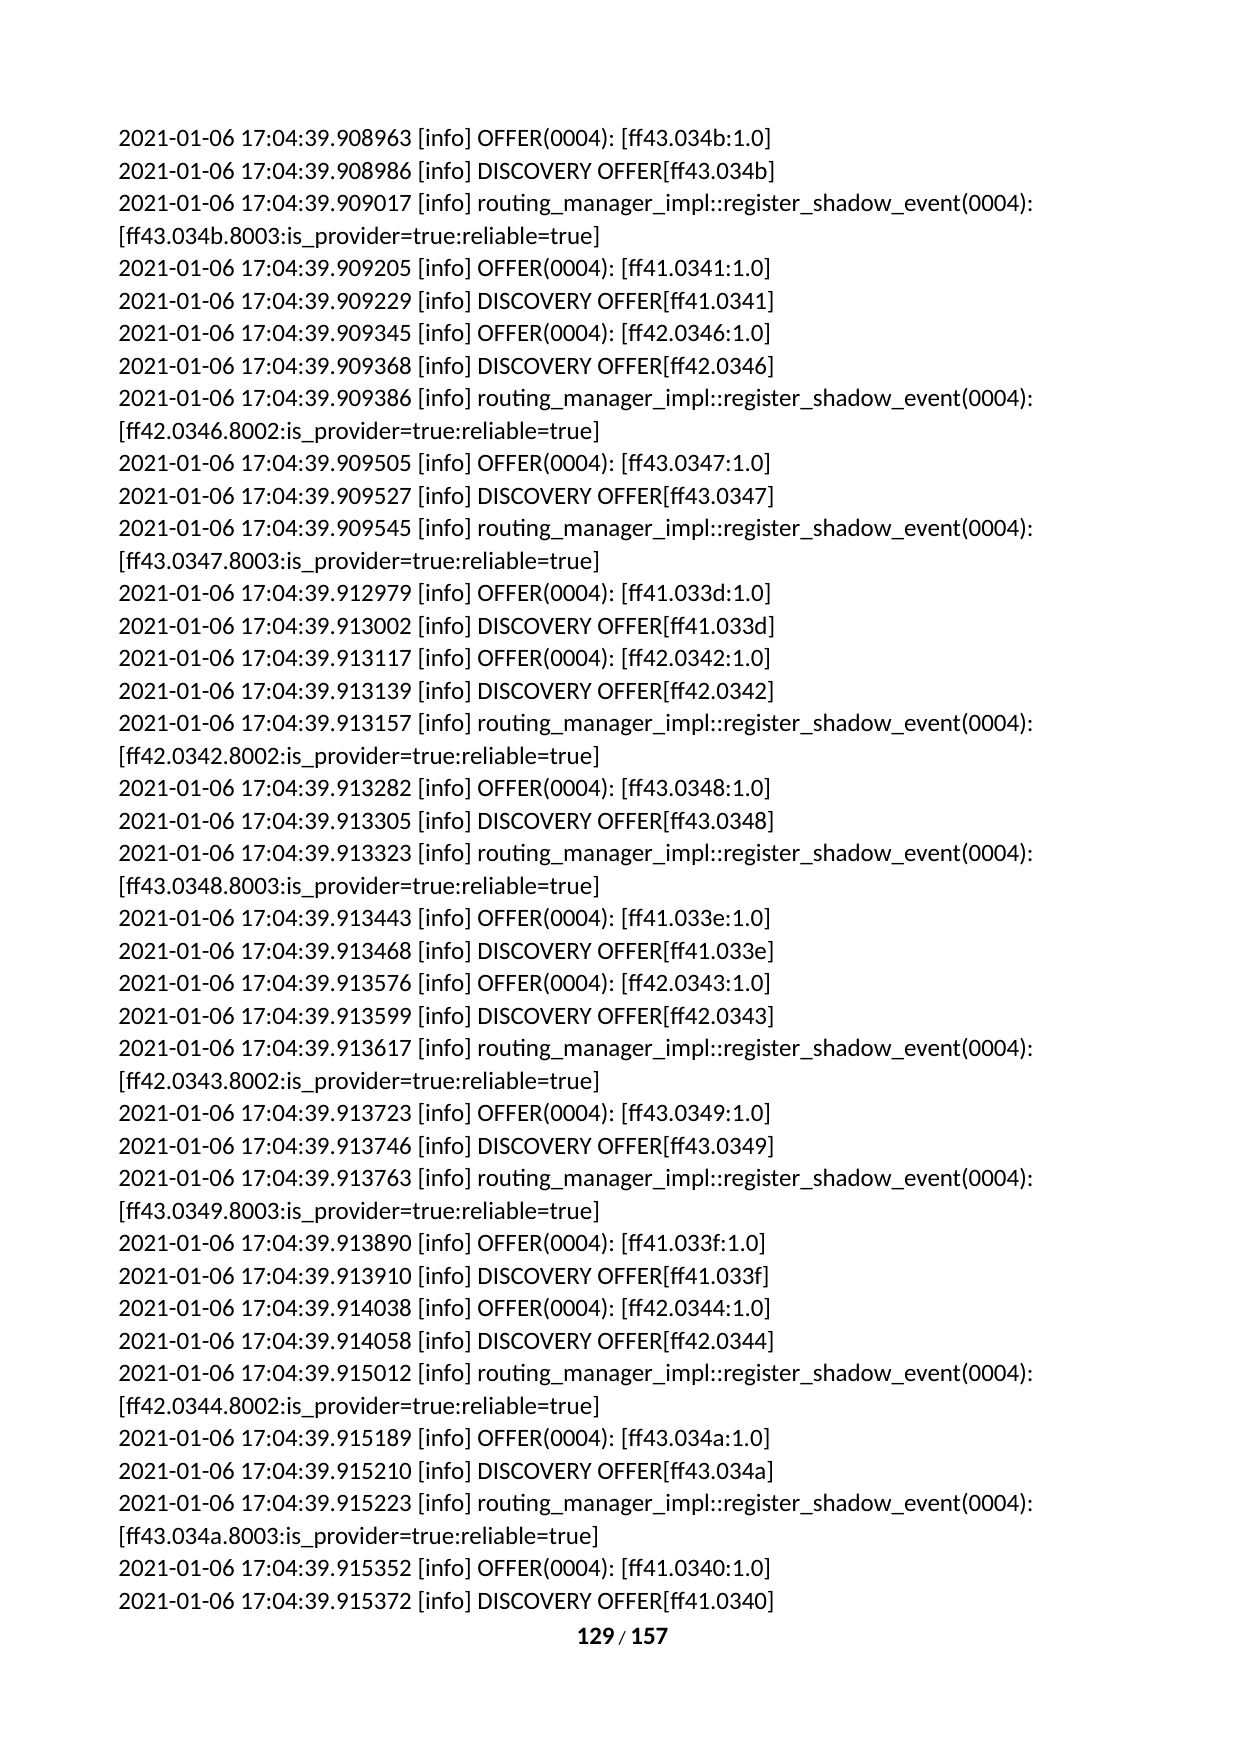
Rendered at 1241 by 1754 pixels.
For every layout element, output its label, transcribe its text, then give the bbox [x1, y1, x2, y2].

text 2021-01-06 17:04:39.909345 [info] OFFER(0004): [ff42.0346:1.0] [118, 317, 1122, 349]
text 2021-01-06 17:04:39.913468 [info] DISCOVERY OFFER[ff41.033e] [118, 934, 1122, 967]
text 2021-01-06 17:04:39.913117 [info] OFFER(0004): [ff42.0342:1.0] [118, 642, 1122, 674]
text 2021-01-06 17:04:39.915012 [info] routing_manager_impl::register_shadow_event(0004): [ff42.0344.8002:is_provider=true:reliable=true] [118, 1357, 1122, 1422]
text 2021-01-06 17:04:39.909017 [info] routing_manager_impl::register_shadow_event(0004): [ff43.034b.8003:is_provider=true:reliable=true] [118, 187, 1122, 252]
text 2021-01-06 17:04:39.913443 [info] OFFER(0004): [ff41.033e:1.0] [118, 902, 1122, 934]
text 2021-01-06 17:04:39.909386 [info] routing_manager_impl::register_shadow_event(0004): [ff42.0346.8002:is_provider=true:reliable=true] [118, 382, 1122, 447]
text 2021-01-06 17:04:39.913323 [info] routing_manager_impl::register_shadow_event(0004): [ff43.0348.8003:is_provider=true:reliable=true] [118, 837, 1122, 902]
text 2021-01-06 17:04:39.912979 [info] OFFER(0004): [ff41.033d:1.0] [118, 577, 1122, 609]
text 2021-01-06 17:04:39.913139 [info] DISCOVERY OFFER[ff42.0342] [118, 674, 1122, 707]
text 2021-01-06 17:04:39.914058 [info] DISCOVERY OFFER[ff42.0344] [118, 1324, 1122, 1357]
text 2021-01-06 17:04:39.913763 [info] routing_manager_impl::register_shadow_event(0004): [ff43.0349.8003:is_provider=true:reliable=true] [118, 1162, 1122, 1227]
text 2021-01-06 17:04:39.909545 [info] routing_manager_impl::register_shadow_event(0004): [ff43.0347.8003:is_provider=true:reliable=true] [118, 512, 1122, 577]
text 2021-01-06 17:04:39.915372 [info] DISCOVERY OFFER[ff41.0340] [118, 1584, 1122, 1617]
text 2021-01-06 17:04:39.909368 [info] DISCOVERY OFFER[ff42.0346] [118, 349, 1122, 382]
text 2021-01-06 17:04:39.913723 [info] OFFER(0004): [ff43.0349:1.0] [118, 1097, 1122, 1129]
text 2021-01-06 17:04:39.913746 [info] DISCOVERY OFFER[ff43.0349] [118, 1129, 1122, 1162]
text 2021-01-06 17:04:39.913282 [info] OFFER(0004): [ff43.0348:1.0] [118, 772, 1122, 804]
text 2021-01-06 17:04:39.913305 [info] DISCOVERY OFFER[ff43.0348] [118, 804, 1122, 837]
text 2021-01-06 17:04:39.913910 [info] DISCOVERY OFFER[ff41.033f] [118, 1259, 1122, 1292]
text 2021-01-06 17:04:39.913890 [info] OFFER(0004): [ff41.033f:1.0] [118, 1227, 1122, 1259]
text 2021-01-06 17:04:39.909229 [info] DISCOVERY OFFER[ff41.0341] [118, 284, 1122, 317]
text 2021-01-06 17:04:39.914038 [info] OFFER(0004): [ff42.0344:1.0] [118, 1292, 1122, 1324]
text 2021-01-06 17:04:39.908986 [info] DISCOVERY OFFER[ff43.034b] [118, 154, 1122, 187]
text 2021-01-06 17:04:39.913157 [info] routing_manager_impl::register_shadow_event(0004): [ff42.0342.8002:is_provider=true:reliable=true] [118, 707, 1122, 772]
text 2021-01-06 17:04:39.913617 [info] routing_manager_impl::register_shadow_event(0004): [ff42.0343.8002:is_provider=true:reliable=true] [118, 1032, 1122, 1097]
text 2021-01-06 17:04:39.913002 [info] DISCOVERY OFFER[ff41.033d] [118, 609, 1122, 642]
text 2021-01-06 17:04:39.915223 [info] routing_manager_impl::register_shadow_event(0004): [ff43.034a.8003:is_provider=true:reliable=true] [118, 1487, 1122, 1552]
text 2021-01-06 17:04:39.915210 [info] DISCOVERY OFFER[ff43.034a] [118, 1454, 1122, 1487]
text 2021-01-06 17:04:39.913599 [info] DISCOVERY OFFER[ff42.0343] [118, 999, 1122, 1032]
text 2021-01-06 17:04:39.909205 [info] OFFER(0004): [ff41.0341:1.0] [118, 252, 1122, 284]
text 2021-01-06 17:04:39.908963 [info] OFFER(0004): [ff43.034b:1.0] [118, 122, 1122, 154]
text 2021-01-06 17:04:39.913576 [info] OFFER(0004): [ff42.0343:1.0] [118, 967, 1122, 999]
text 2021-01-06 17:04:39.915352 [info] OFFER(0004): [ff41.0340:1.0] [118, 1552, 1122, 1584]
text 2021-01-06 17:04:39.915189 [info] OFFER(0004): [ff43.034a:1.0] [118, 1422, 1122, 1454]
text 2021-01-06 17:04:39.909505 [info] OFFER(0004): [ff43.0347:1.0] [118, 447, 1122, 479]
text 2021-01-06 17:04:39.909527 [info] DISCOVERY OFFER[ff43.0347] [118, 479, 1122, 512]
